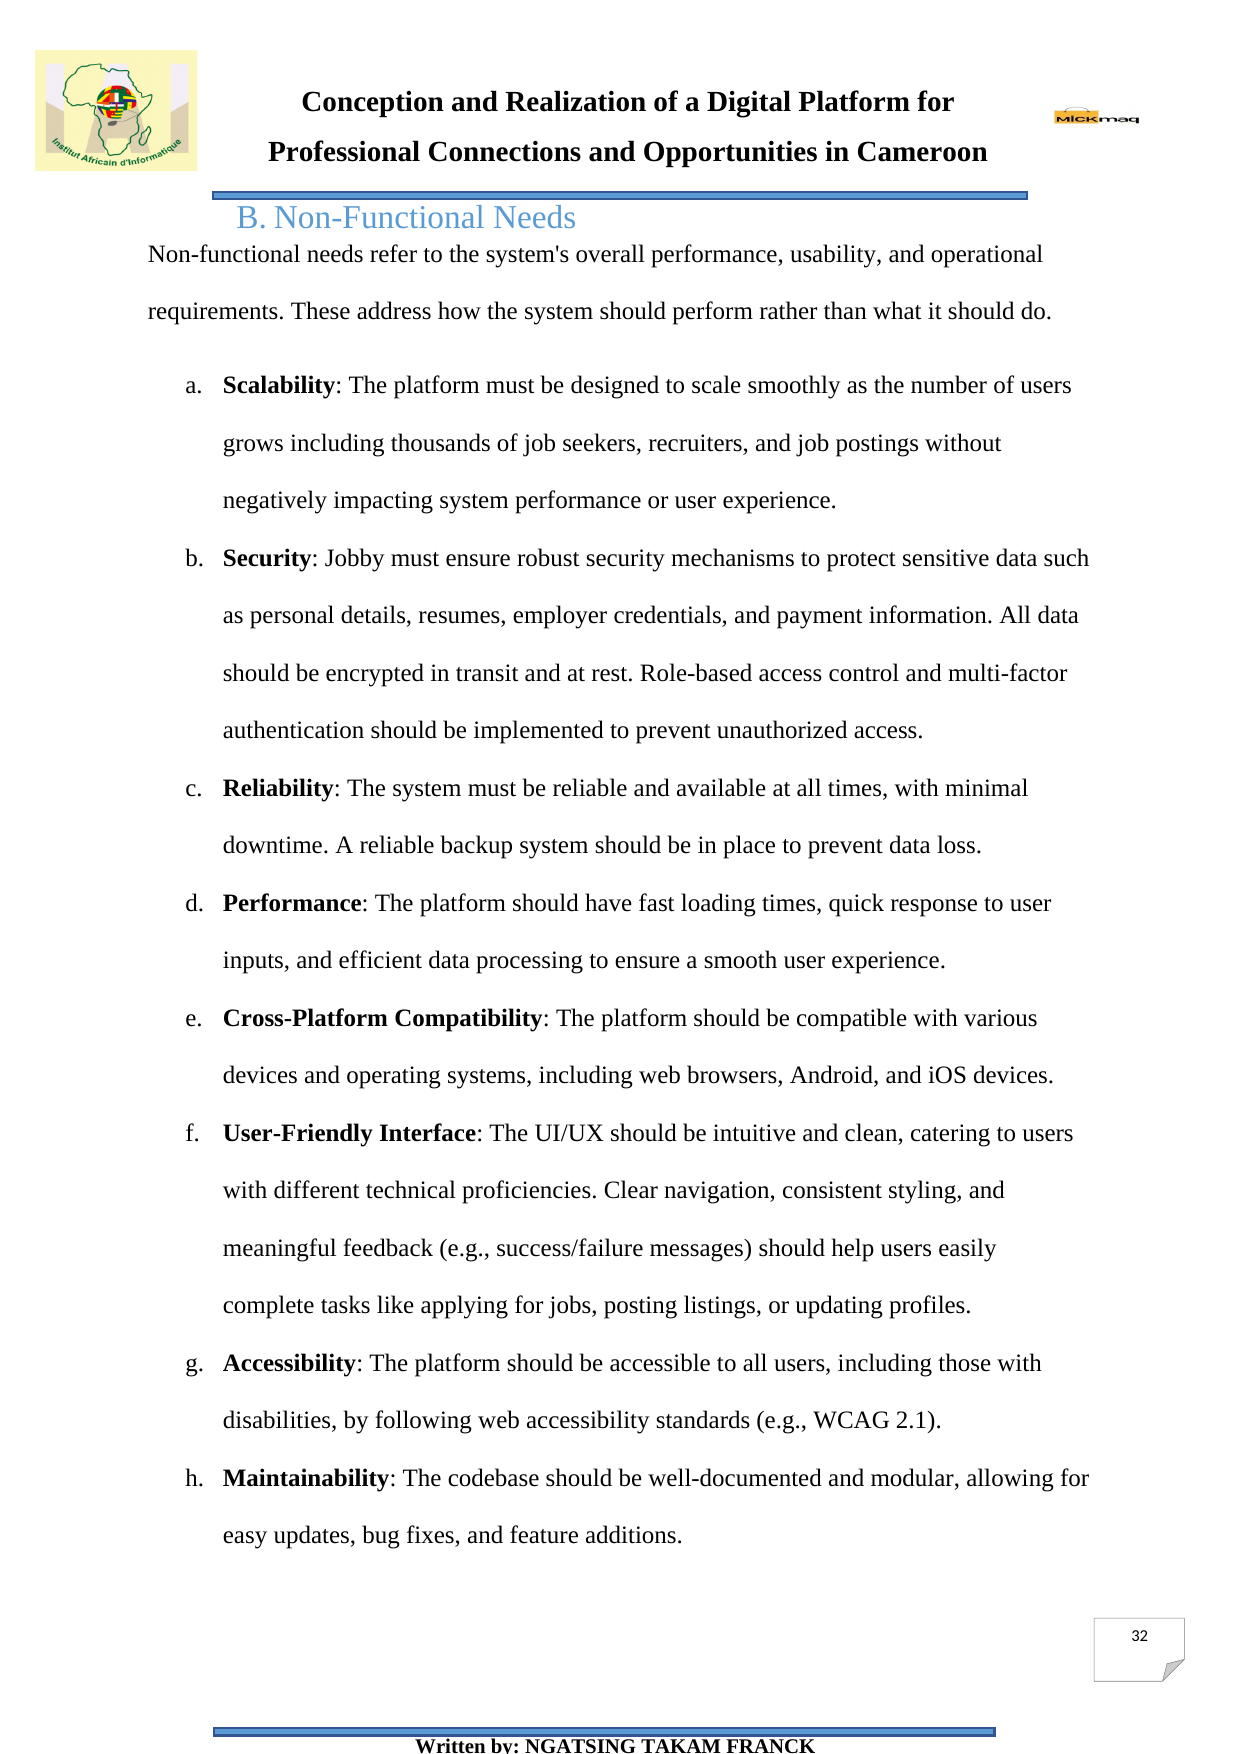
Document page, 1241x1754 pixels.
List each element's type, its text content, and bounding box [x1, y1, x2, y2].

list User-Friendly Interface: The UI/UX should be intuitive and clean, catering to users with different technical proficiencies. Clear navigation, consistent styling, and meaningful feedback (e.g., success/failure messages) should help users easily complete tasks like applying for jobs, posting listings, or updating profiles. [185, 1118, 1093, 1319]
picture [35, 50, 198, 171]
text Non-functional needs refer to the system's overall performance, usability, and operational requirements. These address how the system should perform rather than what it should do. [148, 239, 1093, 325]
list Reliability: The system must be reliable and available at all times, with minimal downtime. A reliable backup system should be in place to prevent data loss. [185, 773, 1093, 859]
list Scalability: The platform must be designed to scale smoothly as the number of users grows including thousands of job seekers, recruiters, and job postings without negatively impacting system performance or user experience. [185, 371, 1093, 514]
list Maintainability: The codebase should be well-documented and modular, allowing for easy updates, bug fixes, and feature additions. [185, 1463, 1093, 1549]
picture [1047, 102, 1143, 132]
list Performance: The platform should have fast loading times, quick response to user inputs, and efficient data processing to ensure a smooth user experience. [185, 888, 1093, 974]
list Security: Jobby must ensure robust security mechanisms to protect sensitive data such as personal details, resumes, employer credentials, and payment information. All data should be encrypted in transit and at rest. Role-based access control and multi-factor authentication should be implemented to prevent unauthorized access. [185, 543, 1093, 744]
list Cross-Platform Compatibility: The platform should be compatible with various devices and operating systems, including web browsers, Android, and iOS devices. [185, 1003, 1093, 1089]
list Accessibility: The platform should be accessible to all users, including those with disabilities, by following web accessibility standards (e.g., WCAG 2.1). [185, 1348, 1093, 1434]
subtitle Non-Functional Needs [236, 159, 1093, 236]
